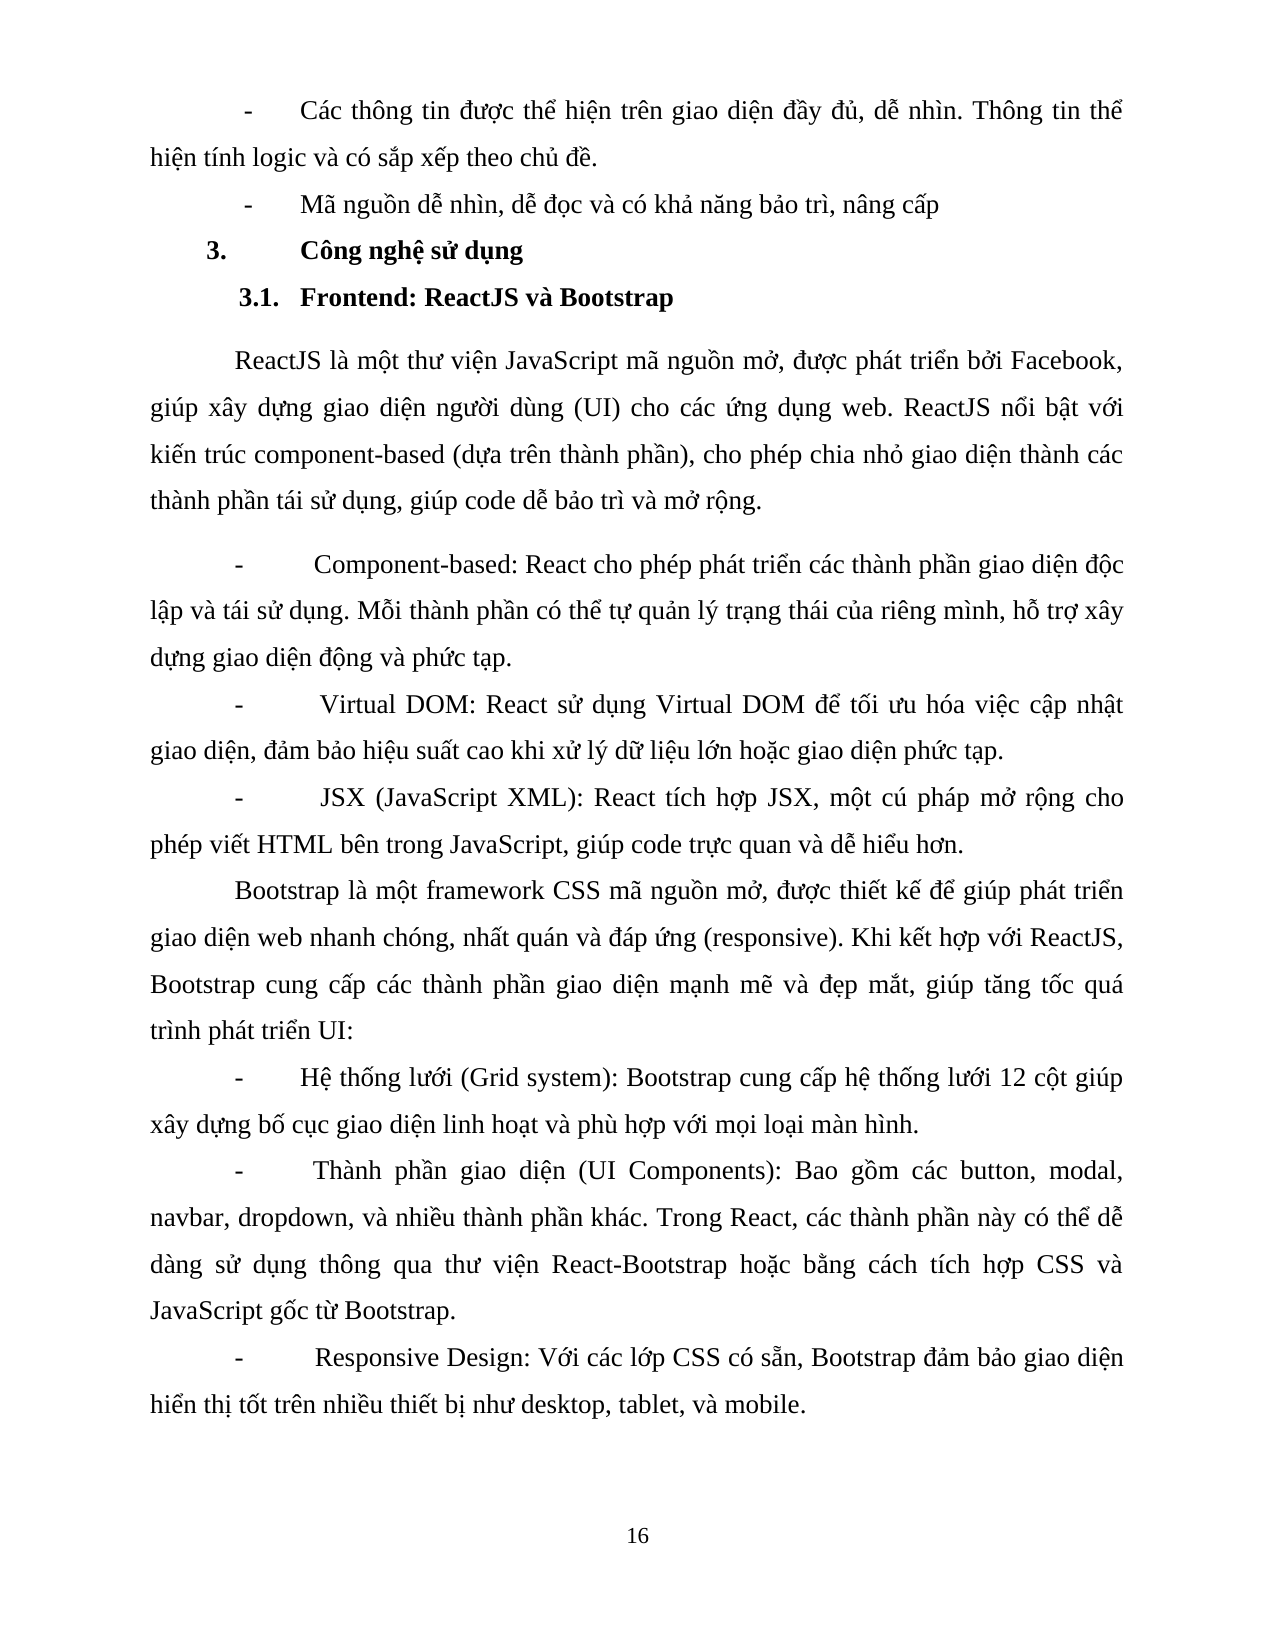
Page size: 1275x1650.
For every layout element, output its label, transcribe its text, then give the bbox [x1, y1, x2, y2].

list Frontend: ReactJS và Bootstrap [239, 281, 1125, 312]
list Bootstrap là một framework CSS mã nguồn mở, được thiết kế để giúp phát triển giao diện web nhanh chóng, nhất quán và đáp ứng (responsive). Khi kết hợp với ReactJS, Bootstrap cung cấp các thành phần giao diện mạnh mẽ và đẹp mắt, giúp tăng tốc quá trình phát triển UI: [150, 874, 1125, 1046]
list Mã nguồn dễ nhìn, dễ đọc và có khả năng bảo trì, nâng cấp [150, 188, 1125, 219]
list Công nghệ sử dụng [206, 234, 1125, 266]
list Responsive Design: Với các lớp CSS có sẵn, Bootstrap đảm bảo giao diện hiển thị tốt trên nhiều thiết bị như desktop, tablet, và mobile. [150, 1341, 1125, 1419]
list Thành phần giao diện (UI Components): Bao gồm các button, modal, navbar, dropdown, và nhiều thành phần khác. Trong React, các thành phần này có thể dễ dàng sử dụng thông qua thư viện React-Bootstrap hoặc bằng cách tích hợp CSS và JavaScript gốc từ Bootstrap. [150, 1154, 1125, 1326]
list Component-based: React cho phép phát triển các thành phần giao diện độc lập và tái sử dụng. Mỗi thành phần có thể tự quản lý trạng thái của riêng mình, hỗ trợ xây dựng giao diện động và phức tạp. [150, 548, 1125, 672]
list Hệ thống lưới (Grid system): Bootstrap cung cấp hệ thống lưới 12 cột giúp xây dựng bố cục giao diện linh hoạt và phù hợp với mọi loại màn hình. [150, 1061, 1125, 1139]
list Các thông tin được thể hiện trên giao diện đầy đủ, dễ nhìn. Thông tin thể hiện tính logic và có sắp xếp theo chủ đề. [150, 94, 1125, 172]
list Virtual DOM: React sử dụng Virtual DOM để tối ưu hóa việc cập nhật giao diện, đảm bảo hiệu suất cao khi xử lý dữ liệu lớn hoặc giao diện phức tạp. [150, 688, 1125, 766]
text ReactJS là một thư viện JavaScript mã nguồn mở, được phát triển bởi Facebook, giúp xây dựng giao diện người dùng (UI) cho các ứng dụng web. ReactJS nổi bật với kiến trúc component-based (dựa trên thành phần), cho phép chia nhỏ giao diện thành các thành phần tái sử dụng, giúp code dễ bảo trì và mở rộng. [150, 344, 1125, 516]
list JSX (JavaScript XML): React tích hợp JSX, một cú pháp mở rộng cho phép viết HTML bên trong JavaScript, giúp code trực quan và dễ hiểu hơn. [150, 781, 1125, 859]
